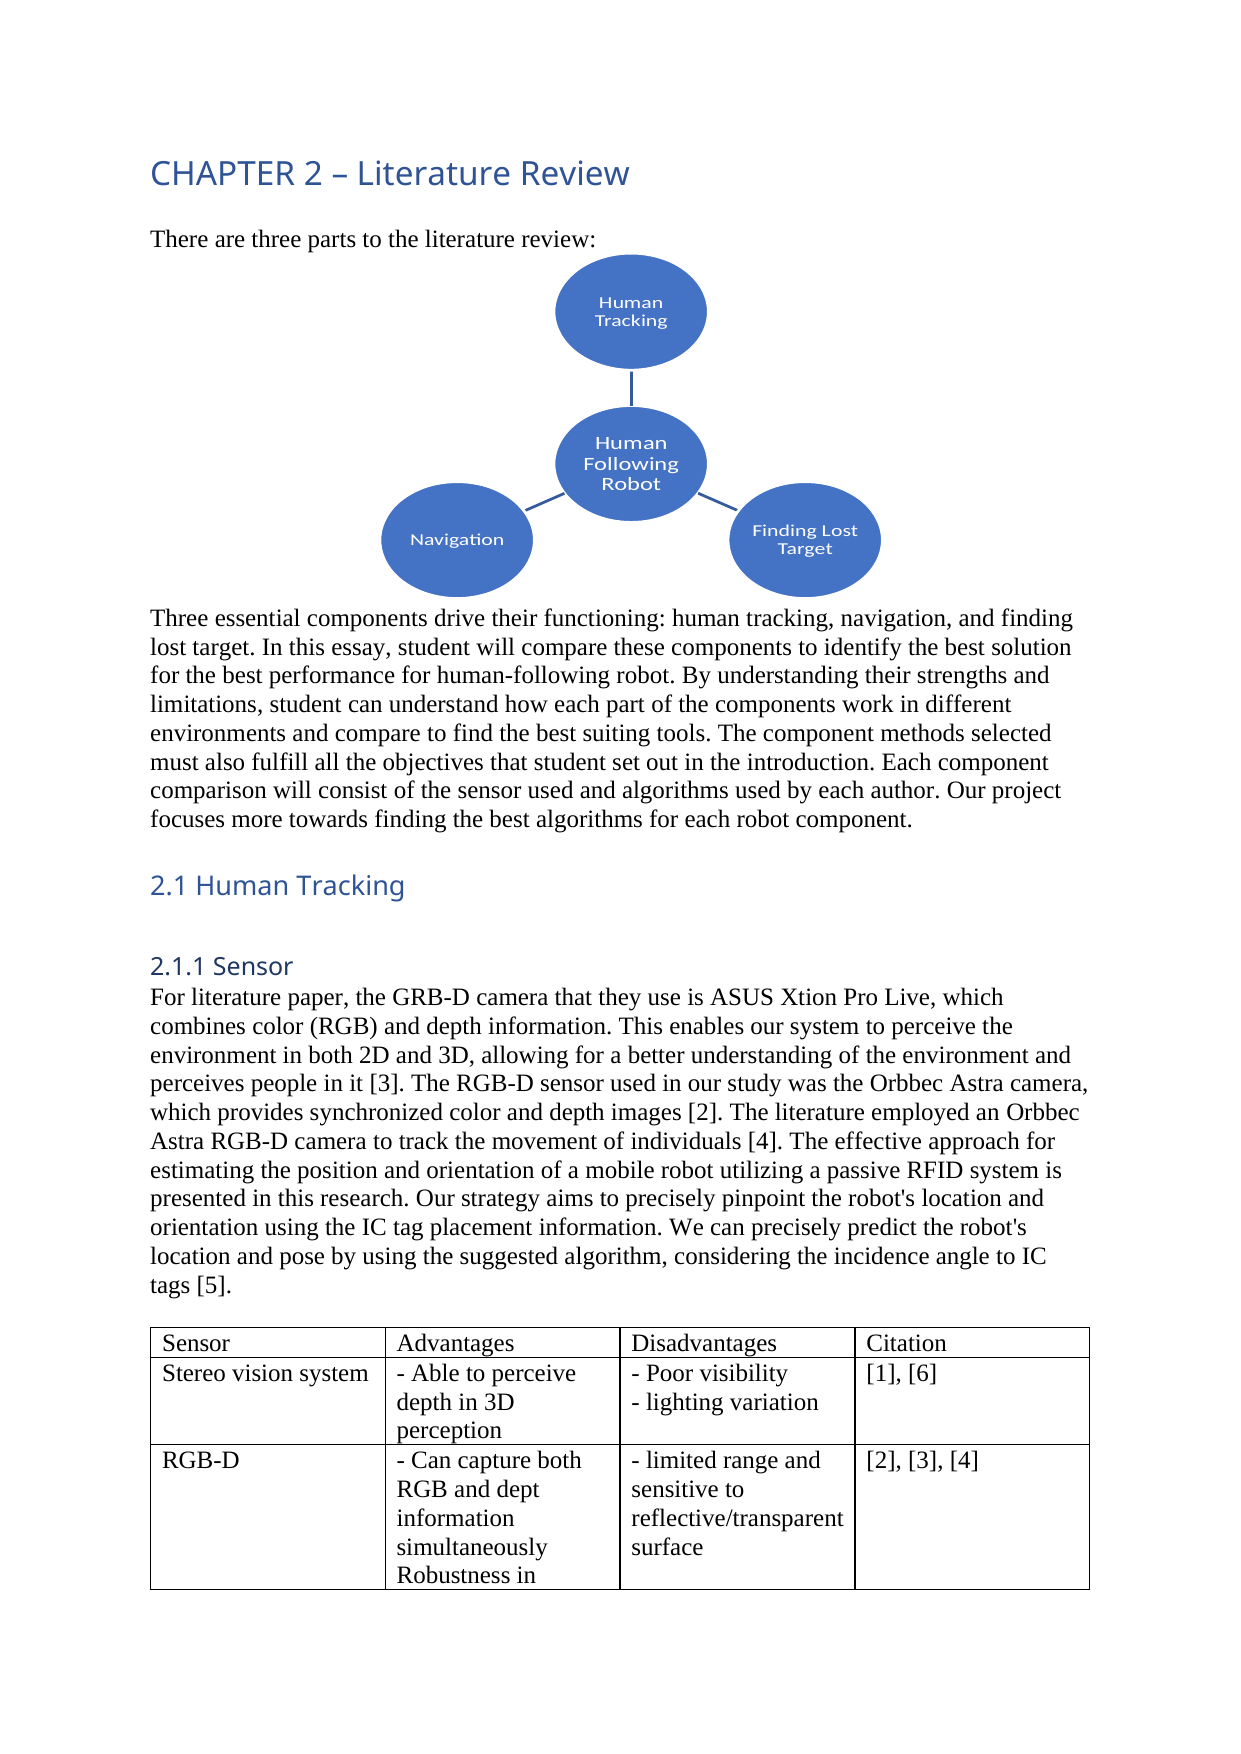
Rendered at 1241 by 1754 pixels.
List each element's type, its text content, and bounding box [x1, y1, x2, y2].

table_header Disadvantages [621, 1328, 854, 1357]
table_cell Stereo vision system [151, 1358, 385, 1444]
text For literature paper, the GRB-D camera that they use is ASUS Xtion Pro Live, which combines color (RGB) and depth information. This enables our system to perceive the environment in both 2D and 3D, allowing for a better understanding of the environment and perceives people in it [3]. The RGB-D sensor used in our study was the Orbbec Astra camera, which provides synchronized color and depth images [2]. The literature employed an Orbbec Astra RGB-D camera to track the movement of individuals [4]. The effective approach for estimating the position and orientation of a mobile robot utilizing a passive RFID system is presented in this research. Our strategy aims to precisely pinpoint the robot's location and orientation using the IC tag placement information. We can precisely predict the robot's location and pose by using the suggested algorithm, considering the incidence angle to IC tags [5]. [150, 982, 1090, 1298]
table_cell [621, 1445, 854, 1589]
table_cell [1], [6] [856, 1358, 1089, 1444]
table_header Citation [856, 1328, 1089, 1357]
table_cell - Able to perceive depth in 3D perception [386, 1358, 619, 1444]
subtitle 2.1 Human Tracking [150, 866, 1090, 903]
subtitle 2.1.1 Sensor [150, 948, 1090, 982]
text Three essential components drive their functioning: human tracking, navigation, and finding lost target. In this essay, student will compare these components to identify the best solution for the best performance for human-following robot. By understanding their strengths and limitations, student can understand how each part of the components work in different environments and compare to find the best suiting tools. The component methods selected must also fulfill all the objectives that student set out in the introduction. Each component comparison will consist of the sensor used and algorithms used by each author. Our project focuses more towards finding the best algorithms for each robot component. [150, 603, 1090, 833]
subtitle CHAPTER 2 – Literature Review [150, 150, 1090, 195]
table_cell - Poor visibility - lighting variation [621, 1358, 854, 1444]
table_header Advantages [386, 1328, 619, 1357]
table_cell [386, 1445, 619, 1589]
table_cell [2], [3], [4] [856, 1445, 1089, 1589]
text There are three parts to the literature review: [150, 224, 1090, 603]
table_header Sensor [151, 1328, 385, 1357]
table_cell RGB-D [151, 1445, 385, 1589]
